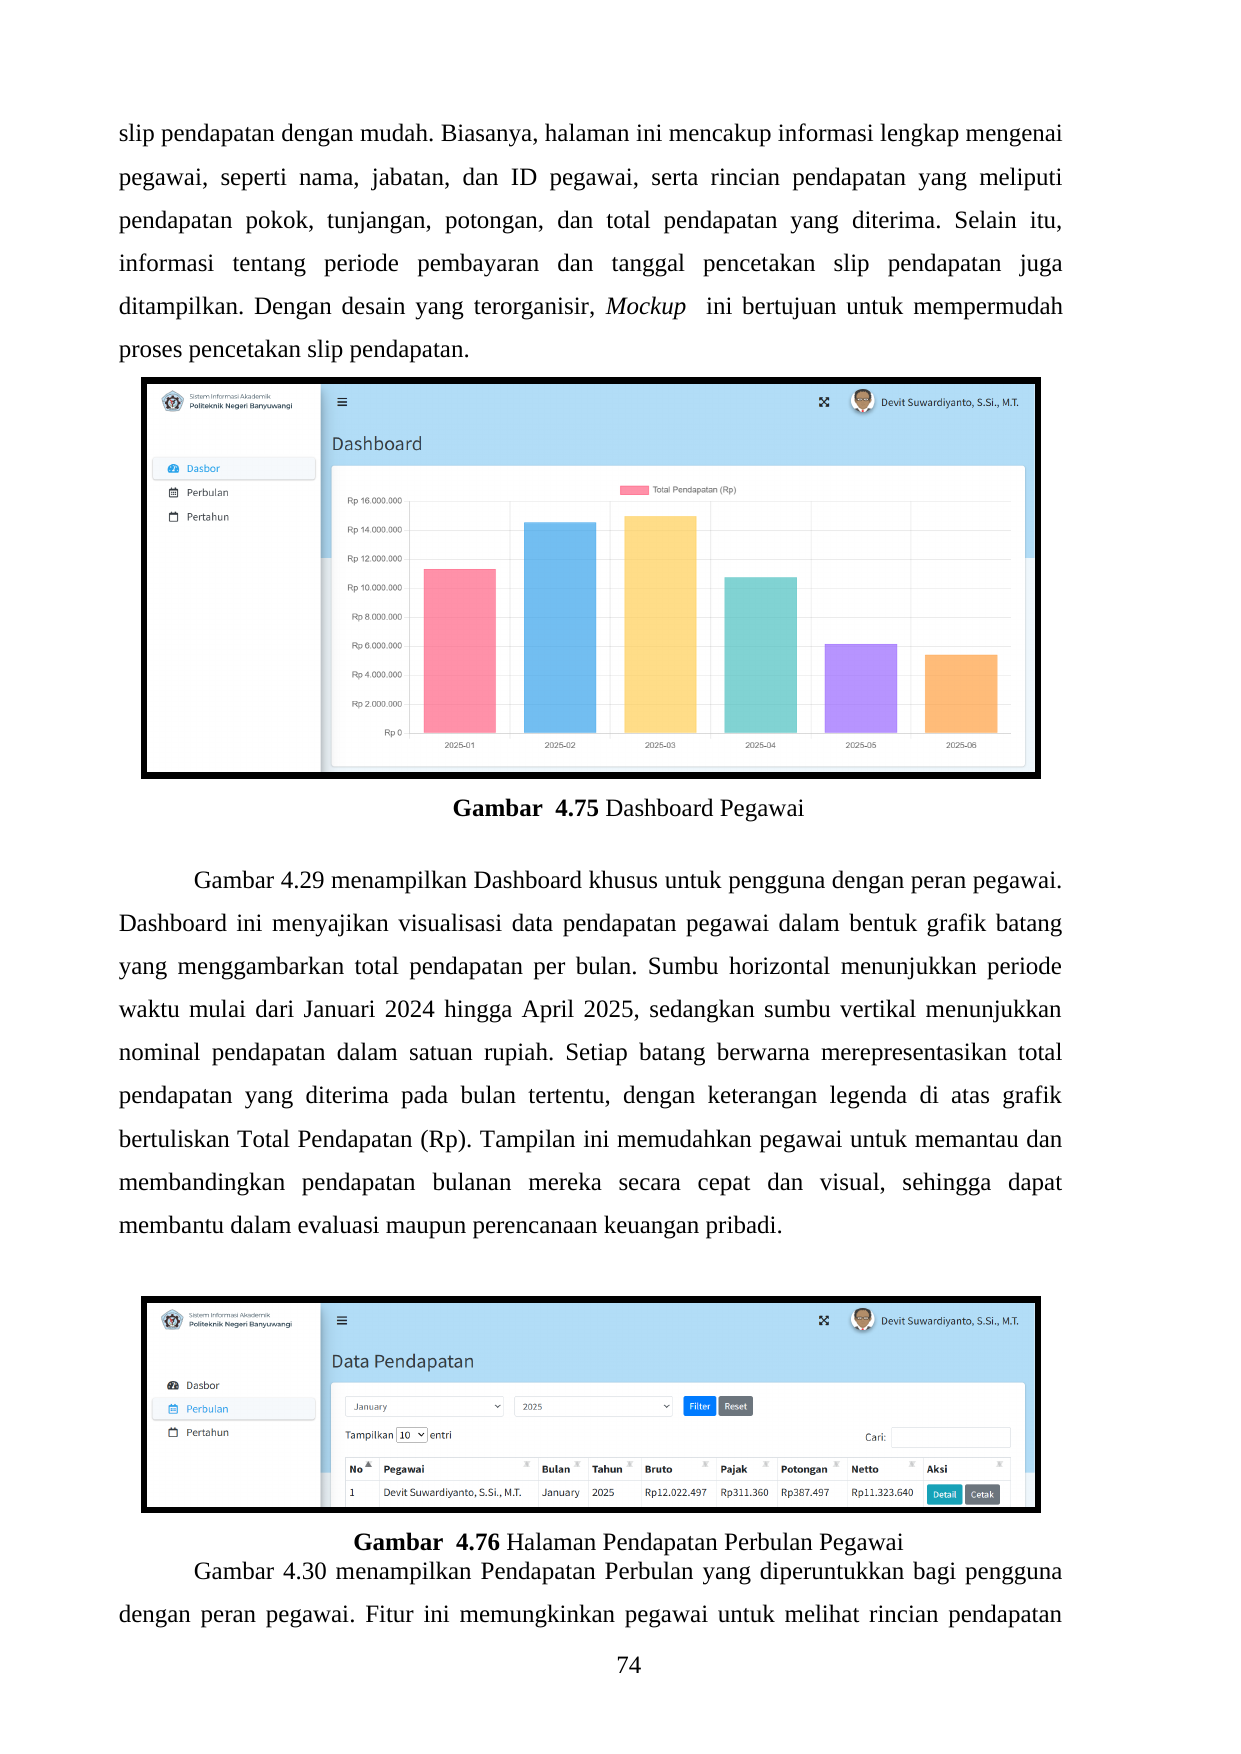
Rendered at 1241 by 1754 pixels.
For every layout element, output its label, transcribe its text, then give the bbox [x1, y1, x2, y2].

picture [147, 1303, 1035, 1507]
picture [147, 384, 1035, 772]
text Gambar 4.29 menampilkan Dashboard khusus untuk pengguna dengan peran pegawai. Dashboard ini menyajikan visualisasi data pendapatan pegawai dalam bentuk grafik batang yang menggambarkan total pendapatan per bulan. Sumbu horizontal menunjukkan periode waktu mulai dari Januari 2024 hingga April 2025, sedangkan sumbu vertikal menunjukkan nominal pendapatan dalam satuan rupiah. Setiap batang berwarna merepresentasikan total pendapatan yang diterima pada bulan tertentu, dengan keterangan legenda di atas grafik bertuliskan Total Pendapatan (Rp). Tampilan ini memudahkan pegawai untuk memantau dan membandingkan pendapatan bulanan mereka secara cepat dan visual, sehingga dapat membantu dalam evaluasi maupun perencanaan keuangan pribadi. [118, 865, 1063, 1239]
